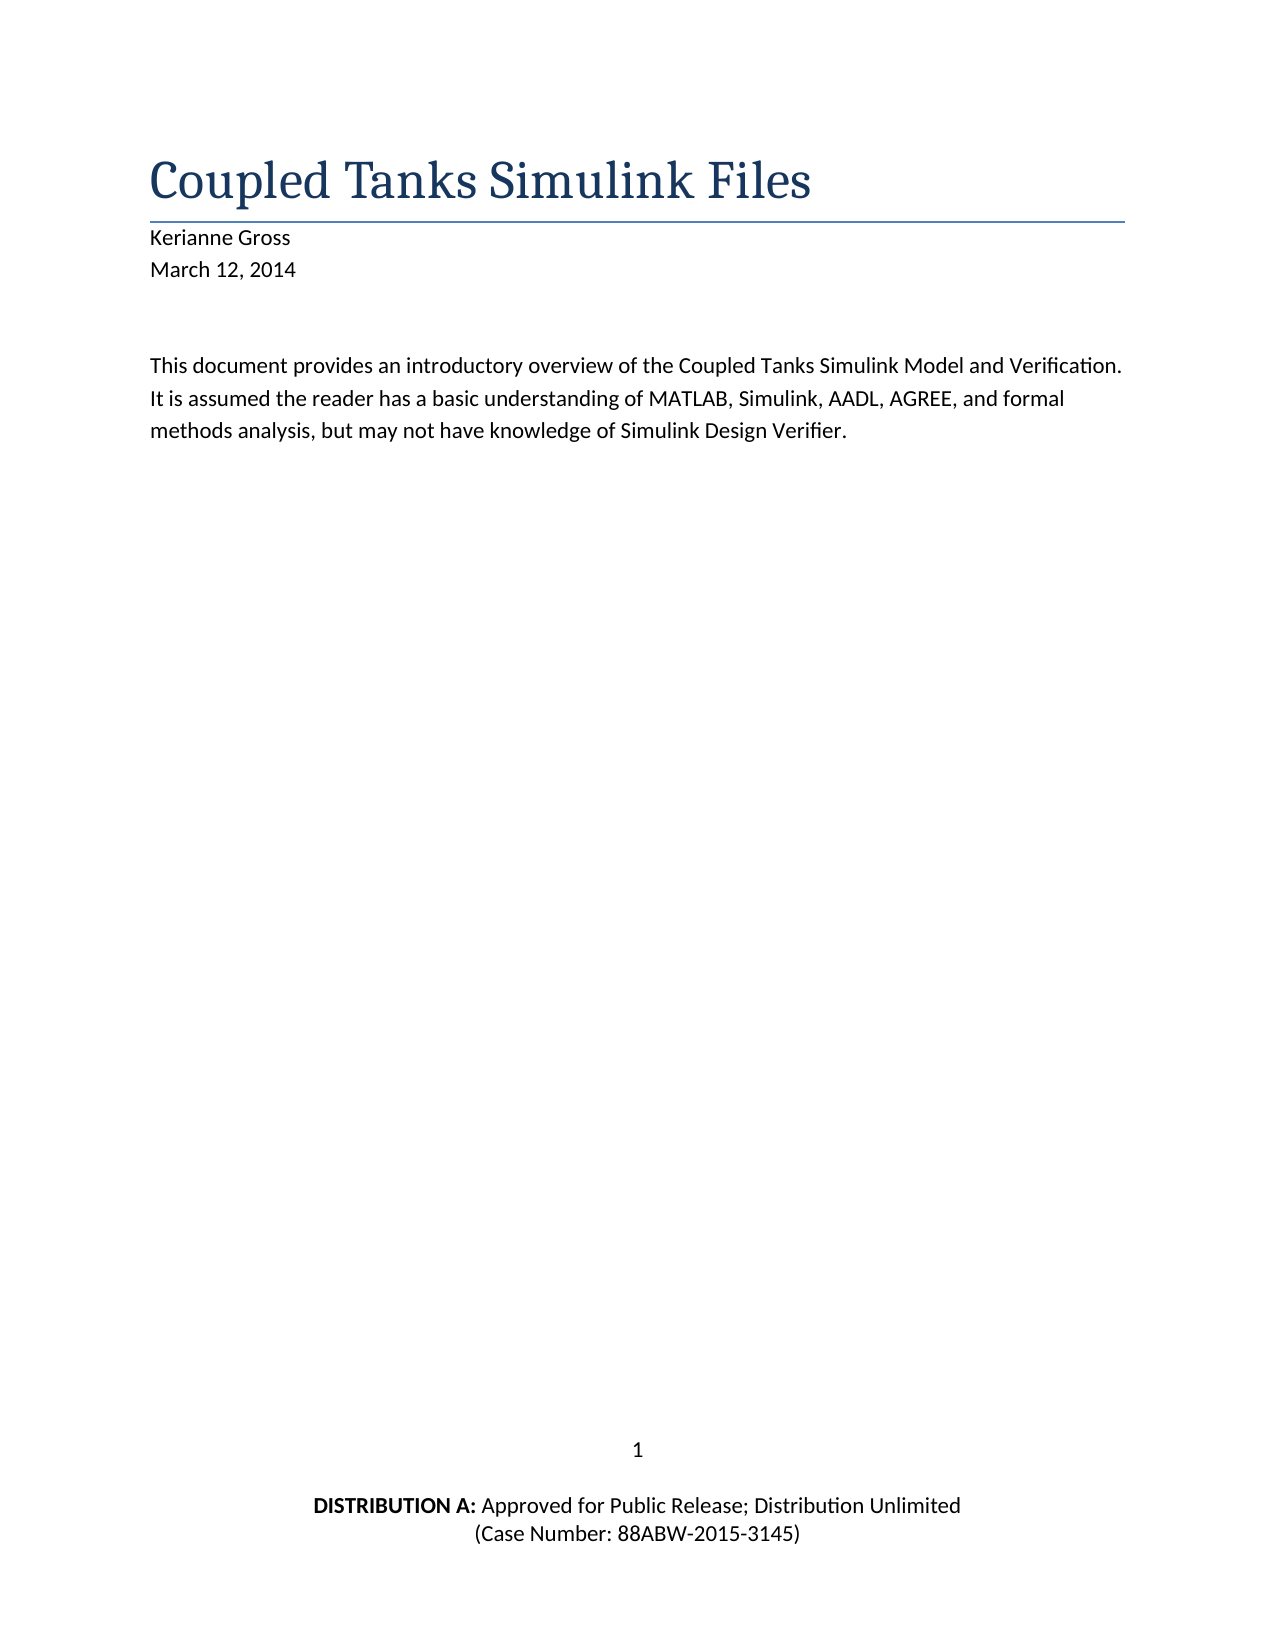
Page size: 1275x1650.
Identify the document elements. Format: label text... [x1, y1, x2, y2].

text This document provides an introductory overview of the Coupled Tanks Simulink Model and Verification. It is assumed the reader has a basic understanding of MATLAB, Simulink, AADL, AGREE, and formal methods analysis, but may not have knowledge of Simulink Design Verifier. [150, 351, 1125, 444]
text Kerianne Gross [150, 223, 1125, 251]
text March 12, 2014 [150, 255, 1125, 283]
title Coupled Tanks Simulink Files [150, 150, 1125, 221]
